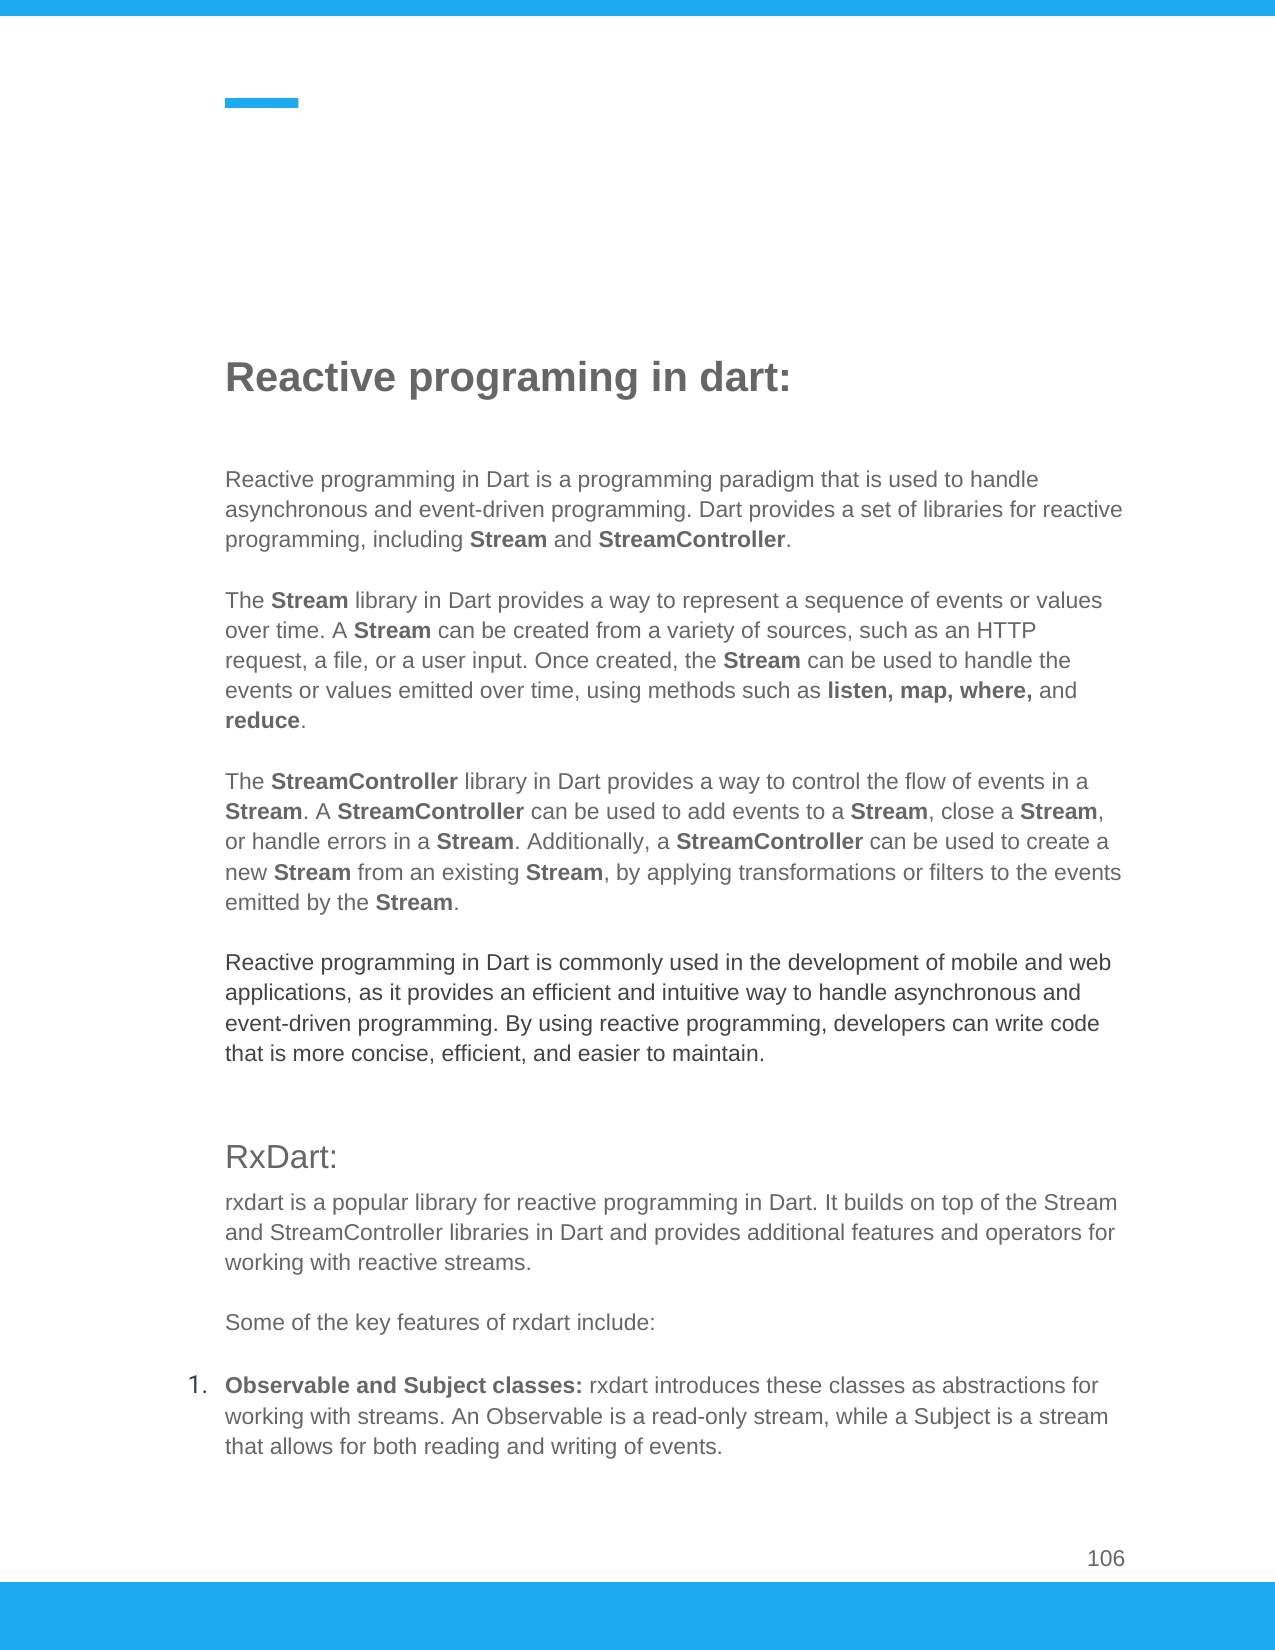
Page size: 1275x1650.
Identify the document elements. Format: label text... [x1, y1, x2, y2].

picture [0, 0, 1275, 16]
text Reactive programming in Dart is a programming paradigm that is used to handle asynchronous and event-driven programming. Dart provides a set of libraries for reactive programming, including Stream and StreamController. [225, 466, 1125, 552]
text The StreamController library in Dart provides a way to control the flow of events in a Stream. A StreamController can be used to add events to a Stream, close a Stream, or handle errors in a Stream. Additionally, a StreamController can be used to create a new Stream from an existing Stream, by applying transformations or filters to the events emitted by the Stream. [225, 768, 1125, 915]
subtitle Reactive programing in dart: [225, 352, 1125, 400]
picture [0, 1582, 1275, 1650]
text Reactive programming in Dart is commonly used in the development of mobile and web applications, as it provides an efficient and intuitive way to handle asynchronous and event-driven programming. By using reactive programming, developers can write code that is more concise, efficient, and easier to maintain. [225, 949, 1125, 1066]
picture [225, 98, 299, 108]
text Some of the key features of rxdart include: [225, 1309, 1125, 1336]
subtitle RxDart: [225, 1138, 1125, 1176]
list Observable and Subject classes: rxdart introduces these classes as abstractions for working with streams. An Observable is a read-only stream, while a Subject is a stream that allows for both reading and writing of events. [187, 1370, 1125, 1459]
text The Stream library in Dart provides a way to represent a sequence of events or values over time. A Stream can be created from a variety of sources, such as an HTTP request, a file, or a user input. Once created, the Stream can be used to handle the events or values emitted over time, using methods such as listen, map, where, and reduce. [225, 587, 1125, 734]
text rxdart is a popular library for reactive programming in Dart. It builds on top of the Stream and StreamController libraries in Dart and provides additional features and operators for working with reactive streams. [225, 1188, 1125, 1275]
